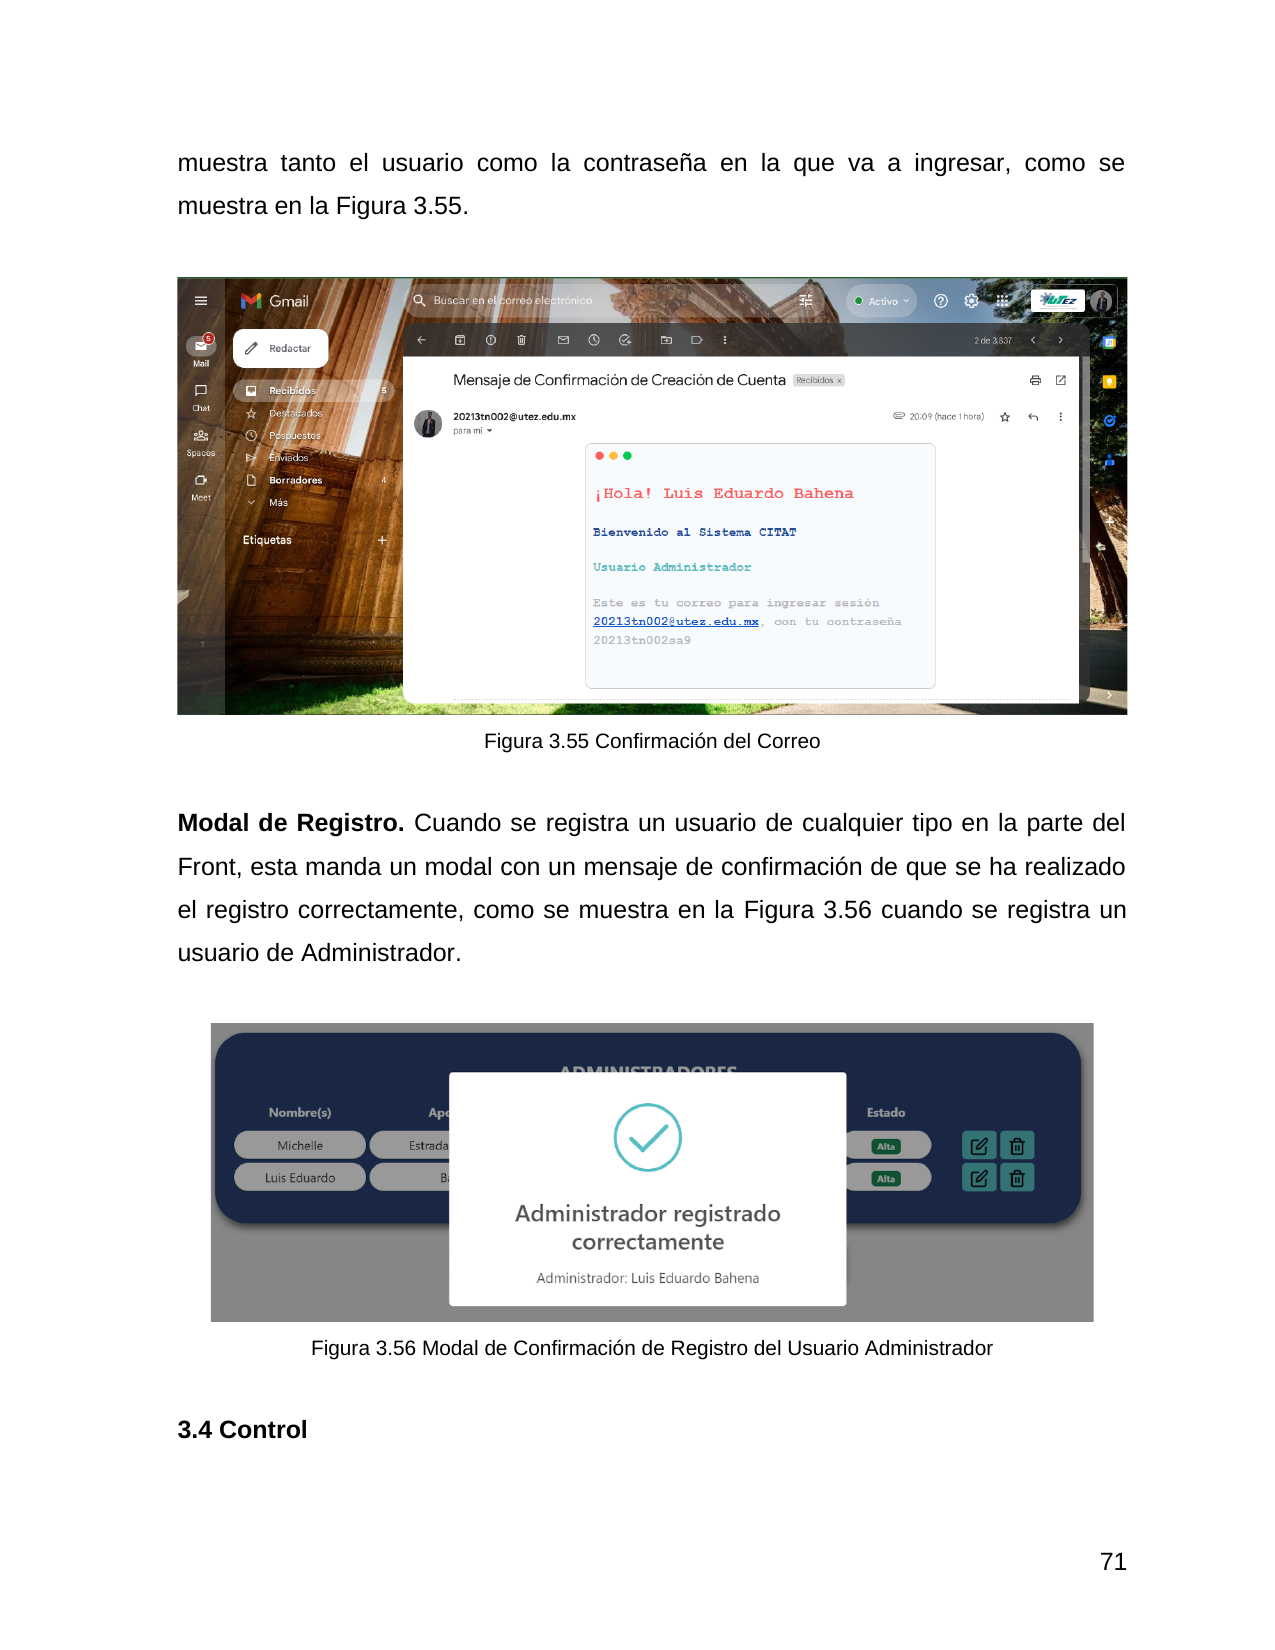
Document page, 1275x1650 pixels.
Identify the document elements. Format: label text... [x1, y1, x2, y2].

subtitle Control [177, 1415, 1127, 1444]
picture [177, 277, 1128, 715]
picture [210, 1023, 1094, 1322]
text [177, 148, 1127, 219]
